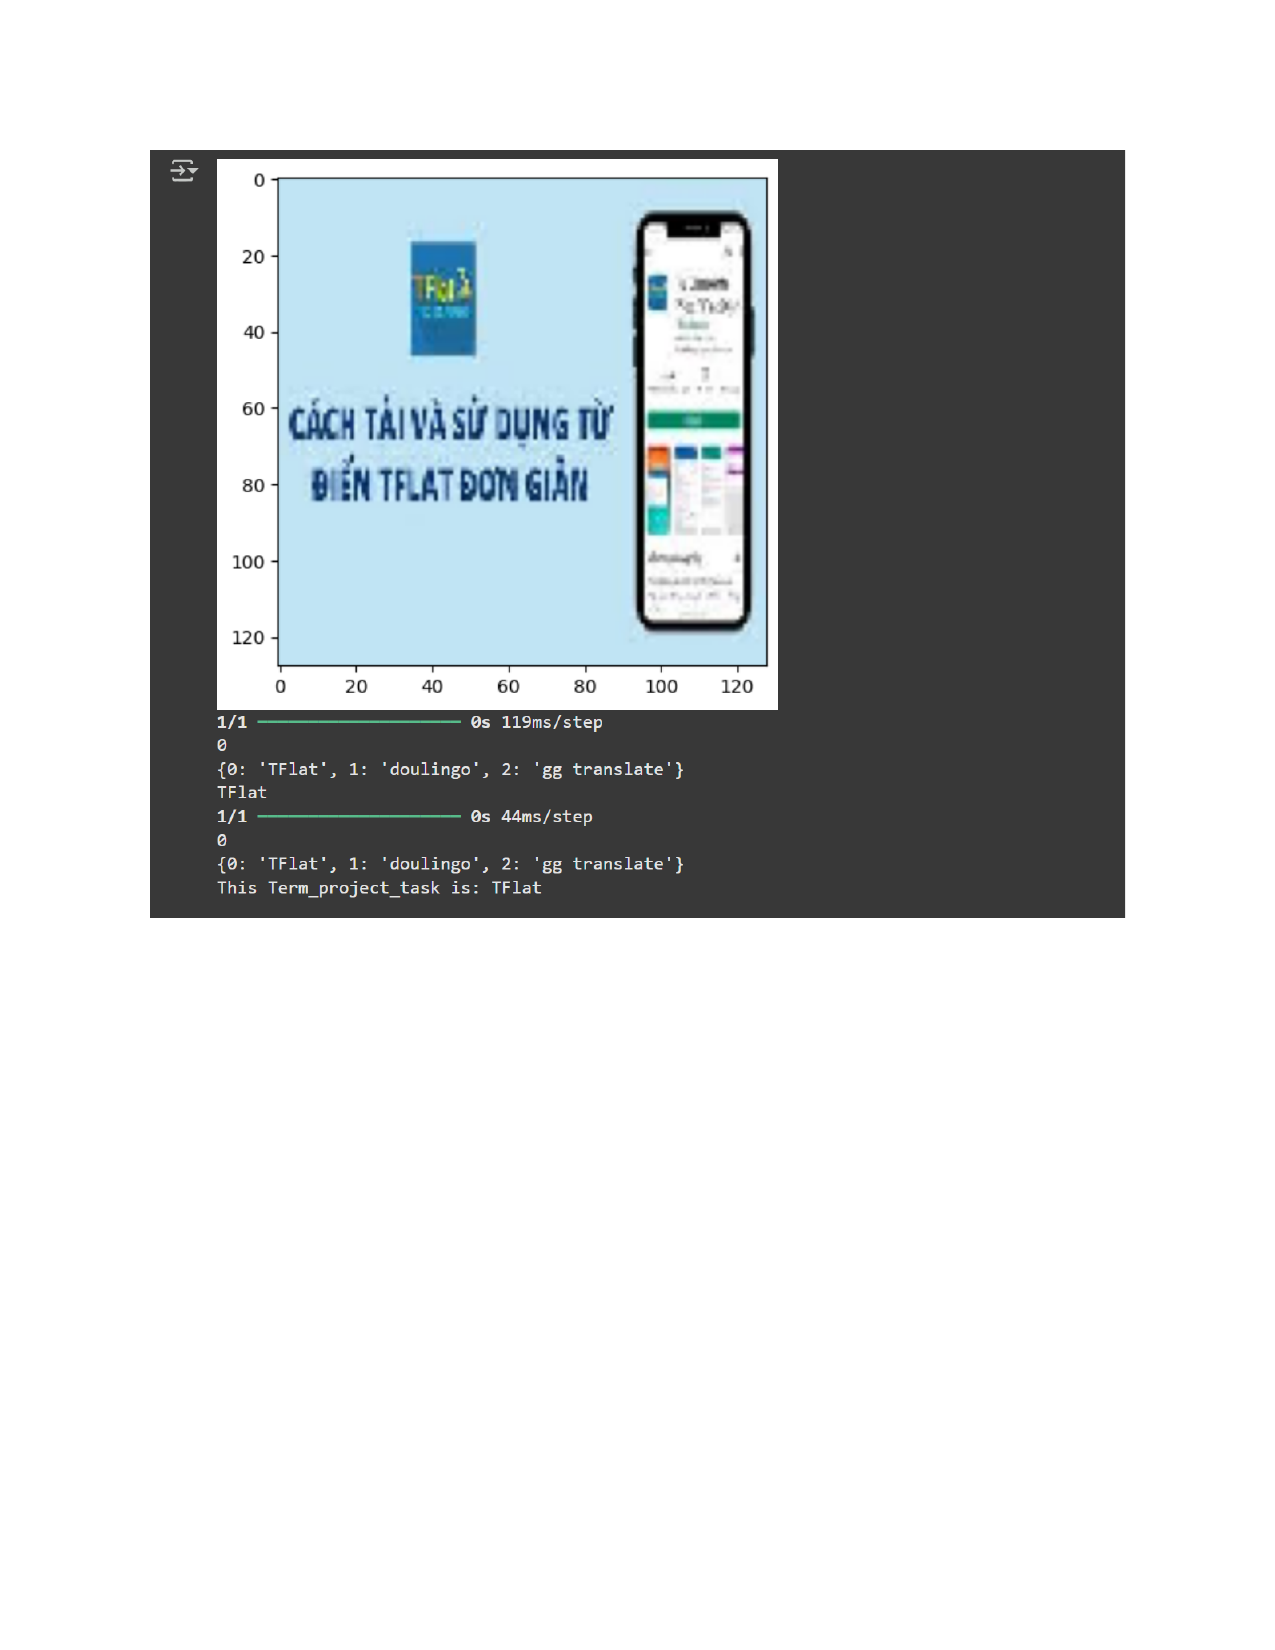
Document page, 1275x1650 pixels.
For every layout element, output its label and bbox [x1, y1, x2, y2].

picture [150, 150, 1125, 918]
